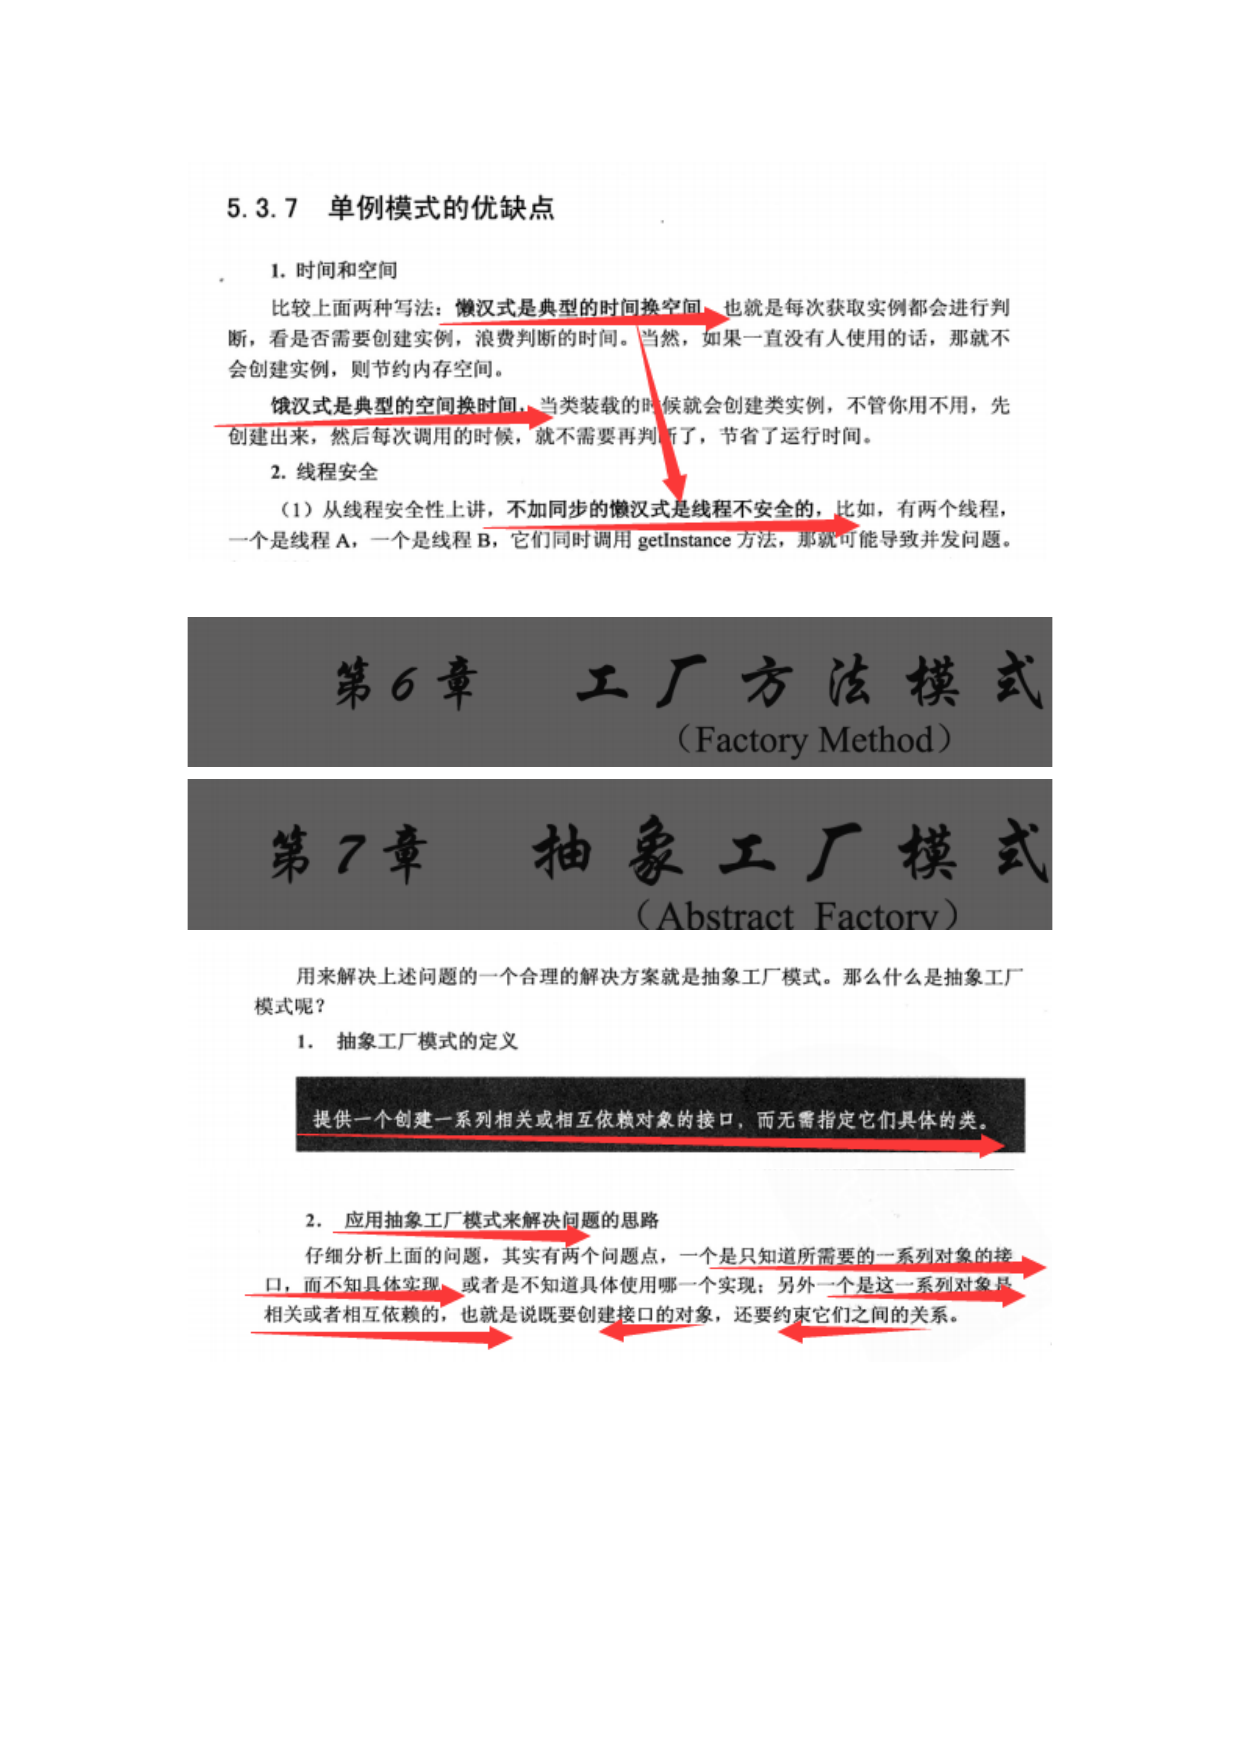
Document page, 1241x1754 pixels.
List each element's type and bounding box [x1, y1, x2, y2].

picture [187, 779, 1053, 930]
picture [187, 942, 1052, 1168]
picture [187, 1169, 1052, 1362]
picture [187, 617, 1053, 767]
picture [187, 162, 1047, 562]
